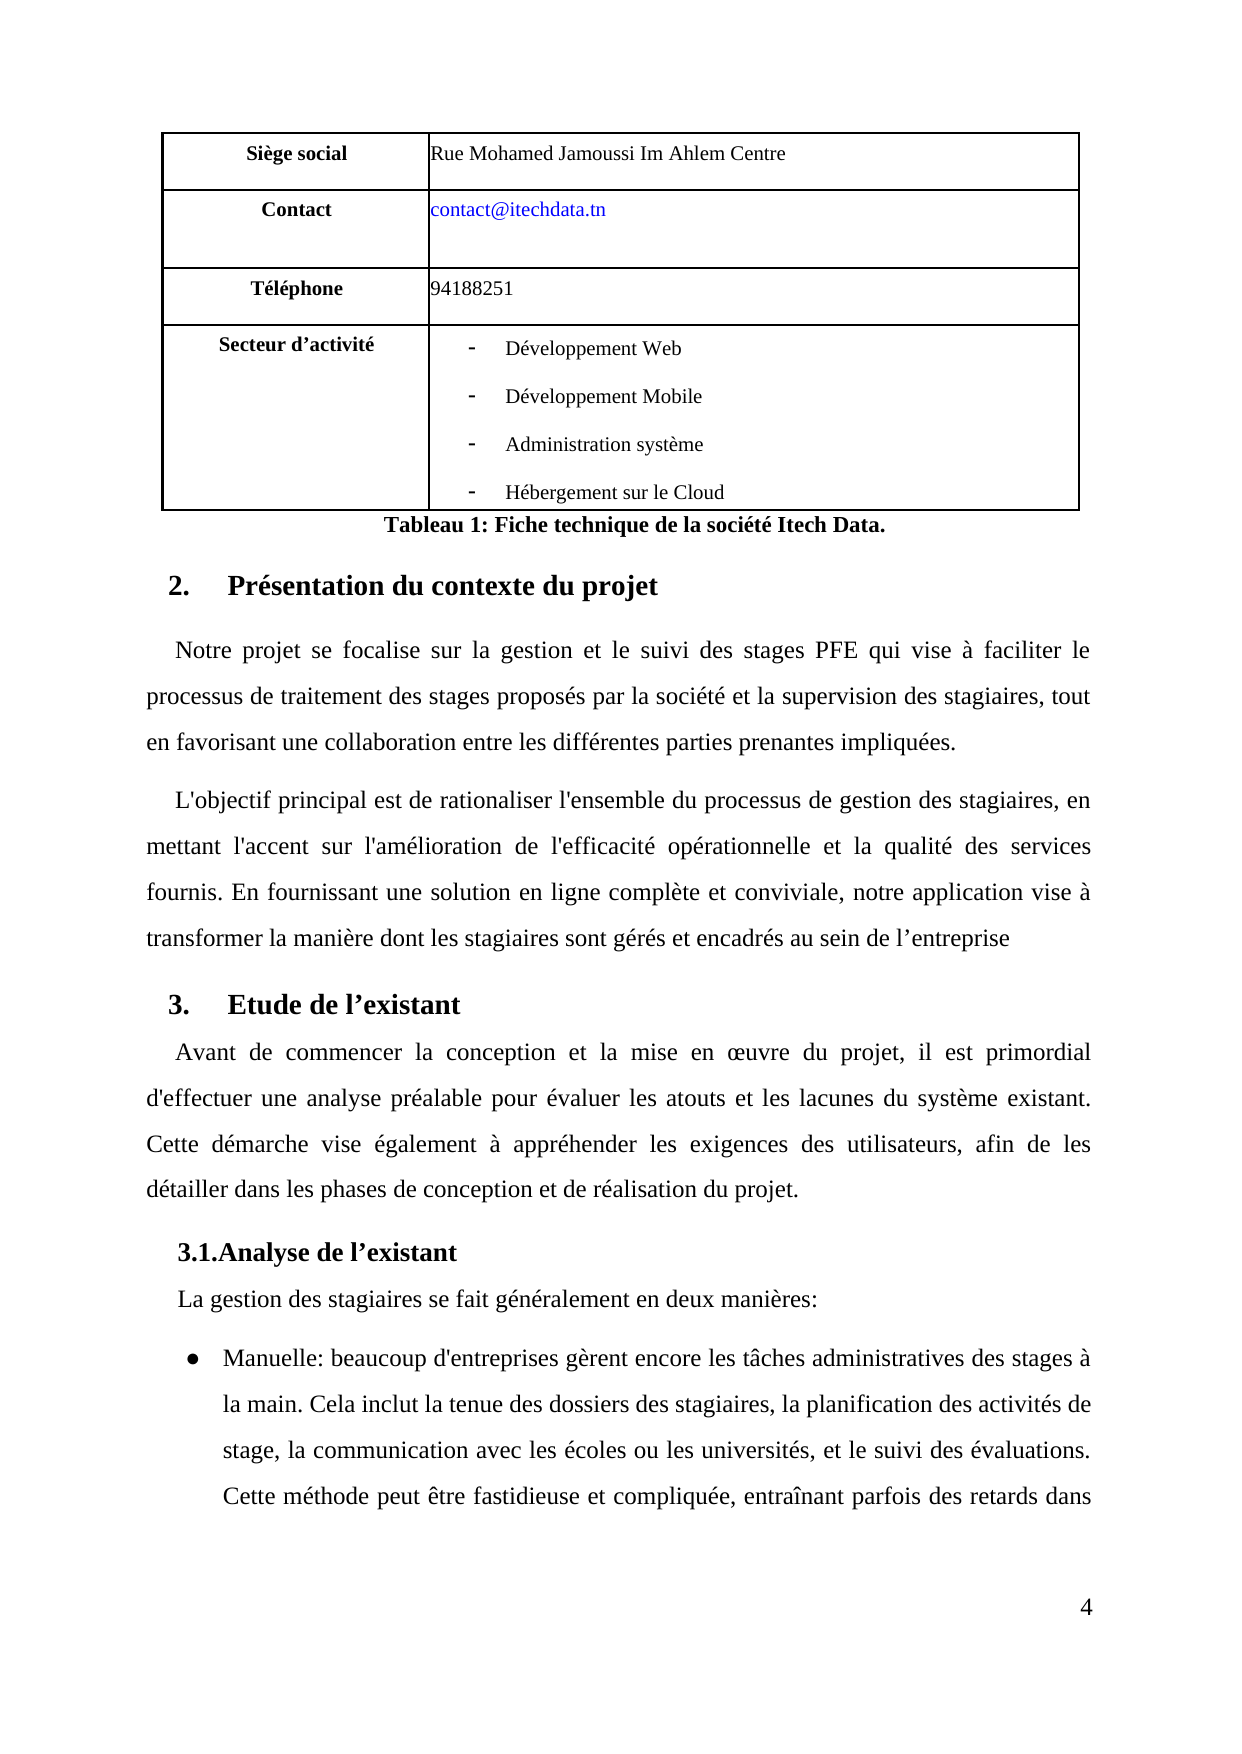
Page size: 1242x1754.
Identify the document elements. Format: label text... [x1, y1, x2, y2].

text 3.1.Analyse de l’existant [177, 1236, 1092, 1267]
table_cell Développement Web Développement Mobile Administration système Hébergement sur le Cloud [430, 326, 1078, 509]
table_cell Secteur d’activité [164, 326, 428, 509]
text Avant de commencer la conception et la mise en œuvre du projet, il est primordial d'effectuer une analyse préalable pour évaluer les atouts et les lacunes du système existant. Cette démarche vise également à appréhender les exigences des utilisateurs, afin de les détailler dans les phases de conception et de réalisation du projet. [146, 1037, 1092, 1203]
table_cell Siège social [164, 134, 428, 188]
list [185, 1343, 1092, 1510]
text Tableau 1: Fiche technique de la société Itech Data. [223, 511, 1047, 537]
table_cell 94188251 [430, 269, 1078, 323]
text Notre projet se focalise sur la gestion et le suivi des stages PFE qui vise à faciliter le processus de traitement des stages proposés par la société et la supervision des stagiaires, tout en favorisant une collaboration entre les différentes parties prenantes impliquées. [146, 635, 1092, 756]
text La gestion des stagiaires se fait généralement en deux manières: [177, 1284, 1092, 1313]
table_cell Contact [164, 191, 428, 267]
table_cell Rue Mohamed Jamoussi Im Ahlem Centre [430, 134, 1078, 188]
table_cell contact@itechdata.tn [430, 191, 1078, 267]
list Etude de l’existant [168, 987, 1092, 1020]
list Présentation du contexte du projet [168, 568, 1092, 602]
table_cell Téléphone [164, 269, 428, 323]
text L'objectif principal est de rationaliser l'ensemble du processus de gestion des stagiaires, en mettant l'accent sur l'amélioration de l'efficacité opérationnelle et la qualité des services fournis. En fournissant une solution en ligne complète et conviviale, notre application vise à transformer la manière dont les stagiaires sont gérés et encadrés au sein de l’entreprise [146, 786, 1092, 952]
